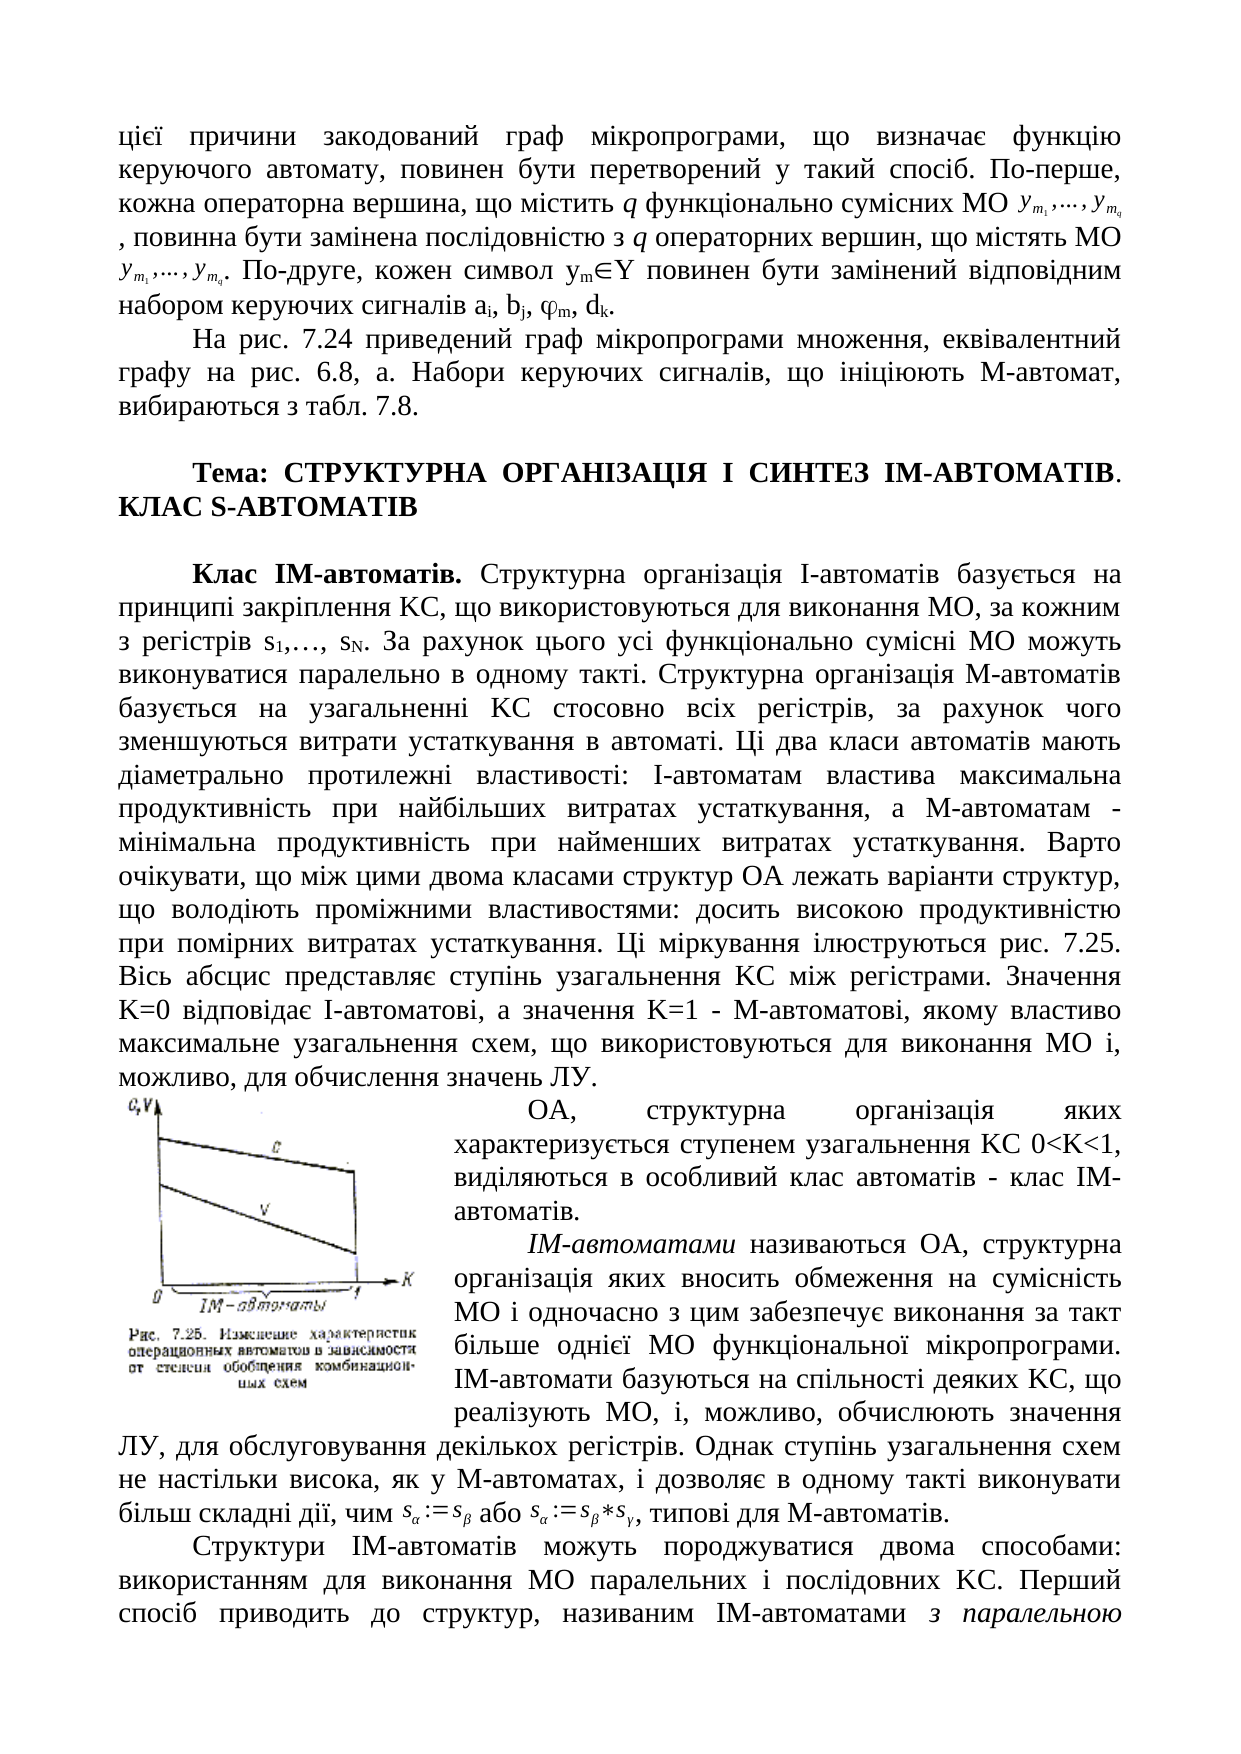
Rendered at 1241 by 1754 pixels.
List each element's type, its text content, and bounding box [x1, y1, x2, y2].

text Ha рис. 7.24 приведений граф мікропрограми множення, еквівалентний графу на рис. 6.8, а. Набори керуючих сигналів, що ініціюють М-автомат, вибираються з табл. 7.8. [118, 321, 1122, 422]
text Тема: СТРУКТУРНА ОРГАНІЗАЦІЯ І СИНТЕЗ IM-АВТОМАТІВ. КЛАС S-АВТОМАТІВ [118, 455, 1122, 522]
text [118, 118, 1122, 321]
text IM-автоматами називаються OA, структурна організація яких вносить обмеження на сумісність МО і одночасно з цим забезпечує виконання за такт більше однієї МО функціональної мікропрограми. IМ-автомати базуються на спільності деяких KC, що реалізують МО, і, можливо, обчислюють значення ЛУ, для обслуговування декількох регістрів. Однак ступінь узагальнення схем не настільки висока, як у М-автоматах, і дозволяє в одному такті виконувати більш складні дії, чим або , типові для М-автоматів. [118, 1227, 1122, 1528]
text OA, структурна організація яких характеризується ступенем узагальнення KC 0<K<1, виділяються в особливий клас автоматів - клас IM-автоматів. [435, 1092, 1122, 1227]
text Клас IM-автоматів. Структурна організація I-автоматів базується на принципі закріплення KC, що використовуються для виконання МО, за кожним з регістрів s1,…, sN. За рахунок цього усі функціонально сумісні МО можуть виконуватися паралельно в одному такті. Структурна організація М-автоматів базується на узагальненні KC стосовно всіх регістрів, за рахунок чого зменшуються витрати устаткування в автоматі. Ці два класи автоматів мають діаметрально протилежні властивості: I-автоматам властива максимальна продуктивність при найбільших витратах устаткування, а М-автоматам - мінімальна продуктивність при найменших витратах устаткування. Варто очікувати, що між цими двома класами структур OA лежать варіанти структур, що володіють проміжними властивостями: досить високою продуктивністю при помірних витратах устаткування. Ці міркування ілюструються рис. 7.25. Вісь абсцис представляє ступінь узагальнення KC між регістрами. Значення K=0 відповідає I-автоматові, а значення K=1 - М-автоматові, якому властиво максимальне узагальнення схем, що використовуються для виконання МО і, можливо, для обчислення значень ЛУ. [118, 556, 1122, 1092]
picture [117, 1092, 435, 1407]
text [118, 1528, 1122, 1629]
